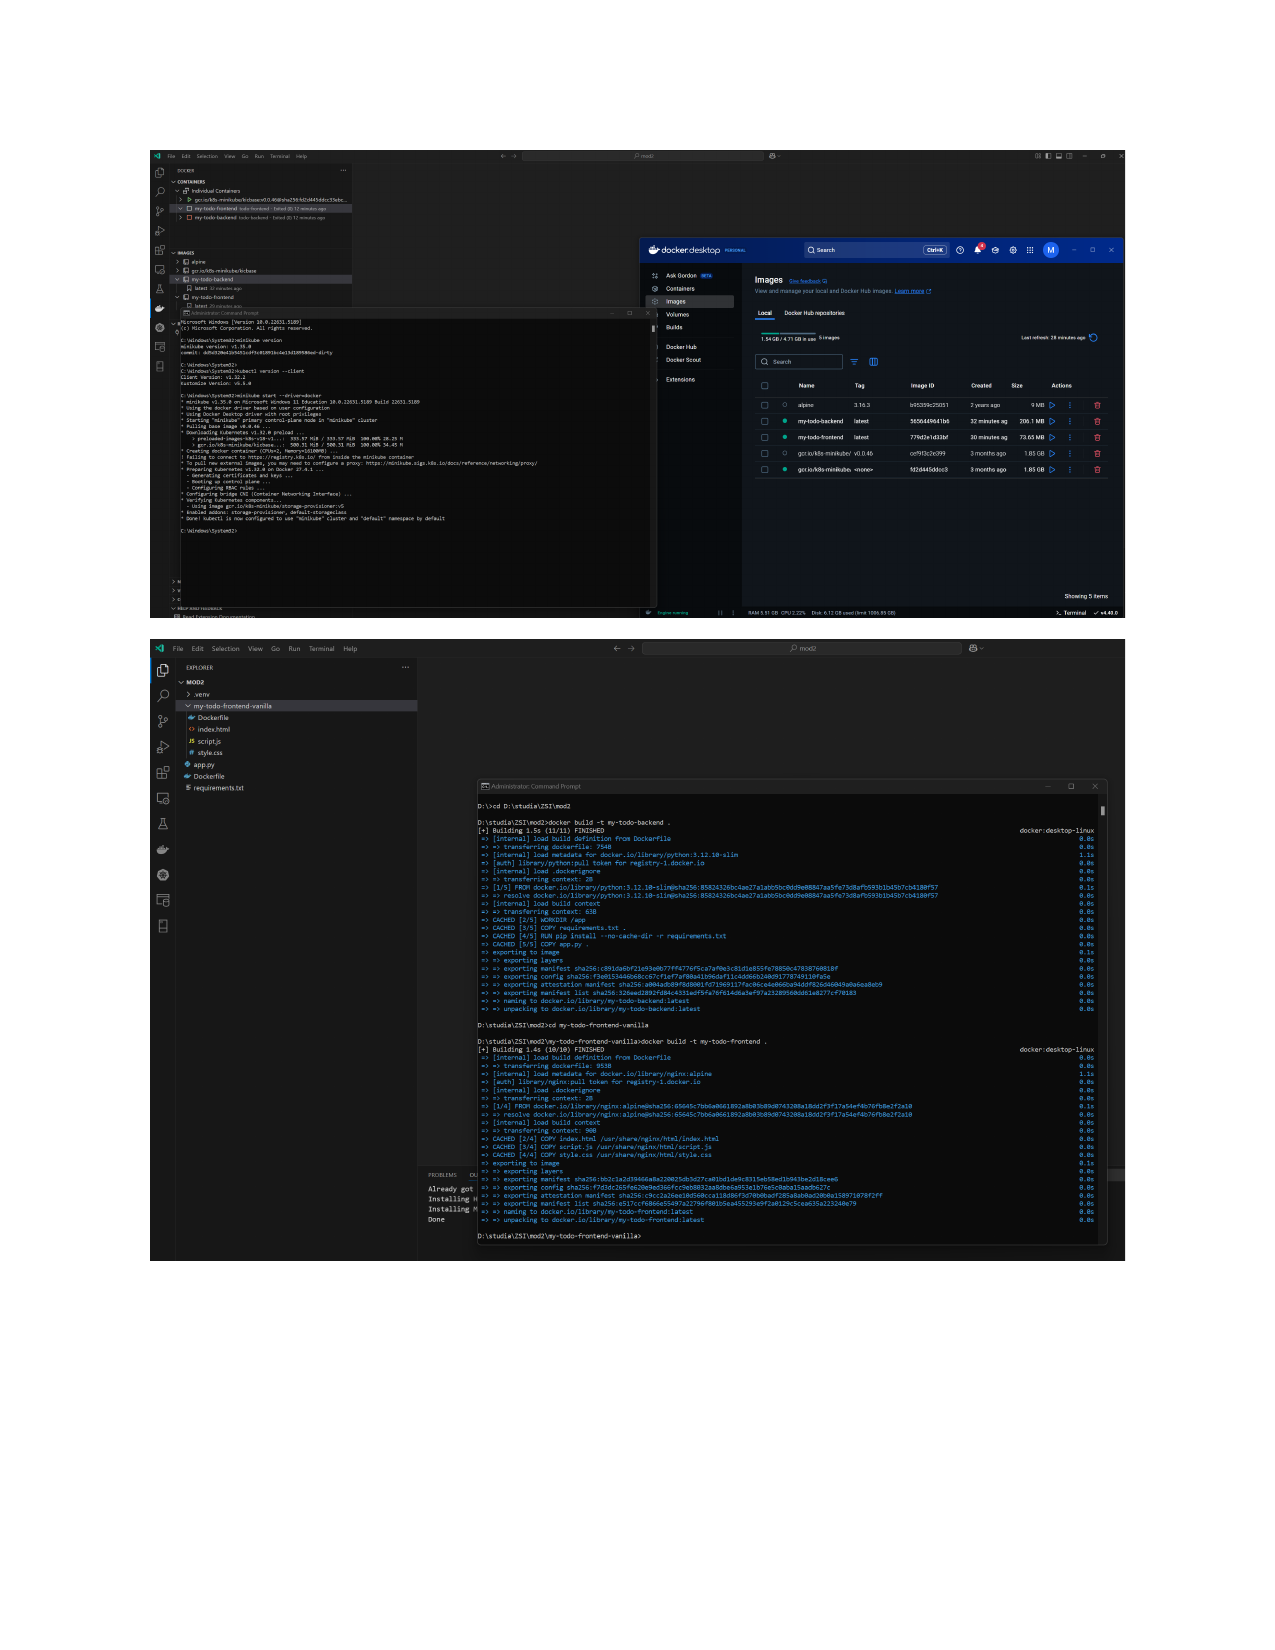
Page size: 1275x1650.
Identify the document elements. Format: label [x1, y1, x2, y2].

picture [150, 150, 1125, 618]
picture [150, 639, 1125, 1261]
